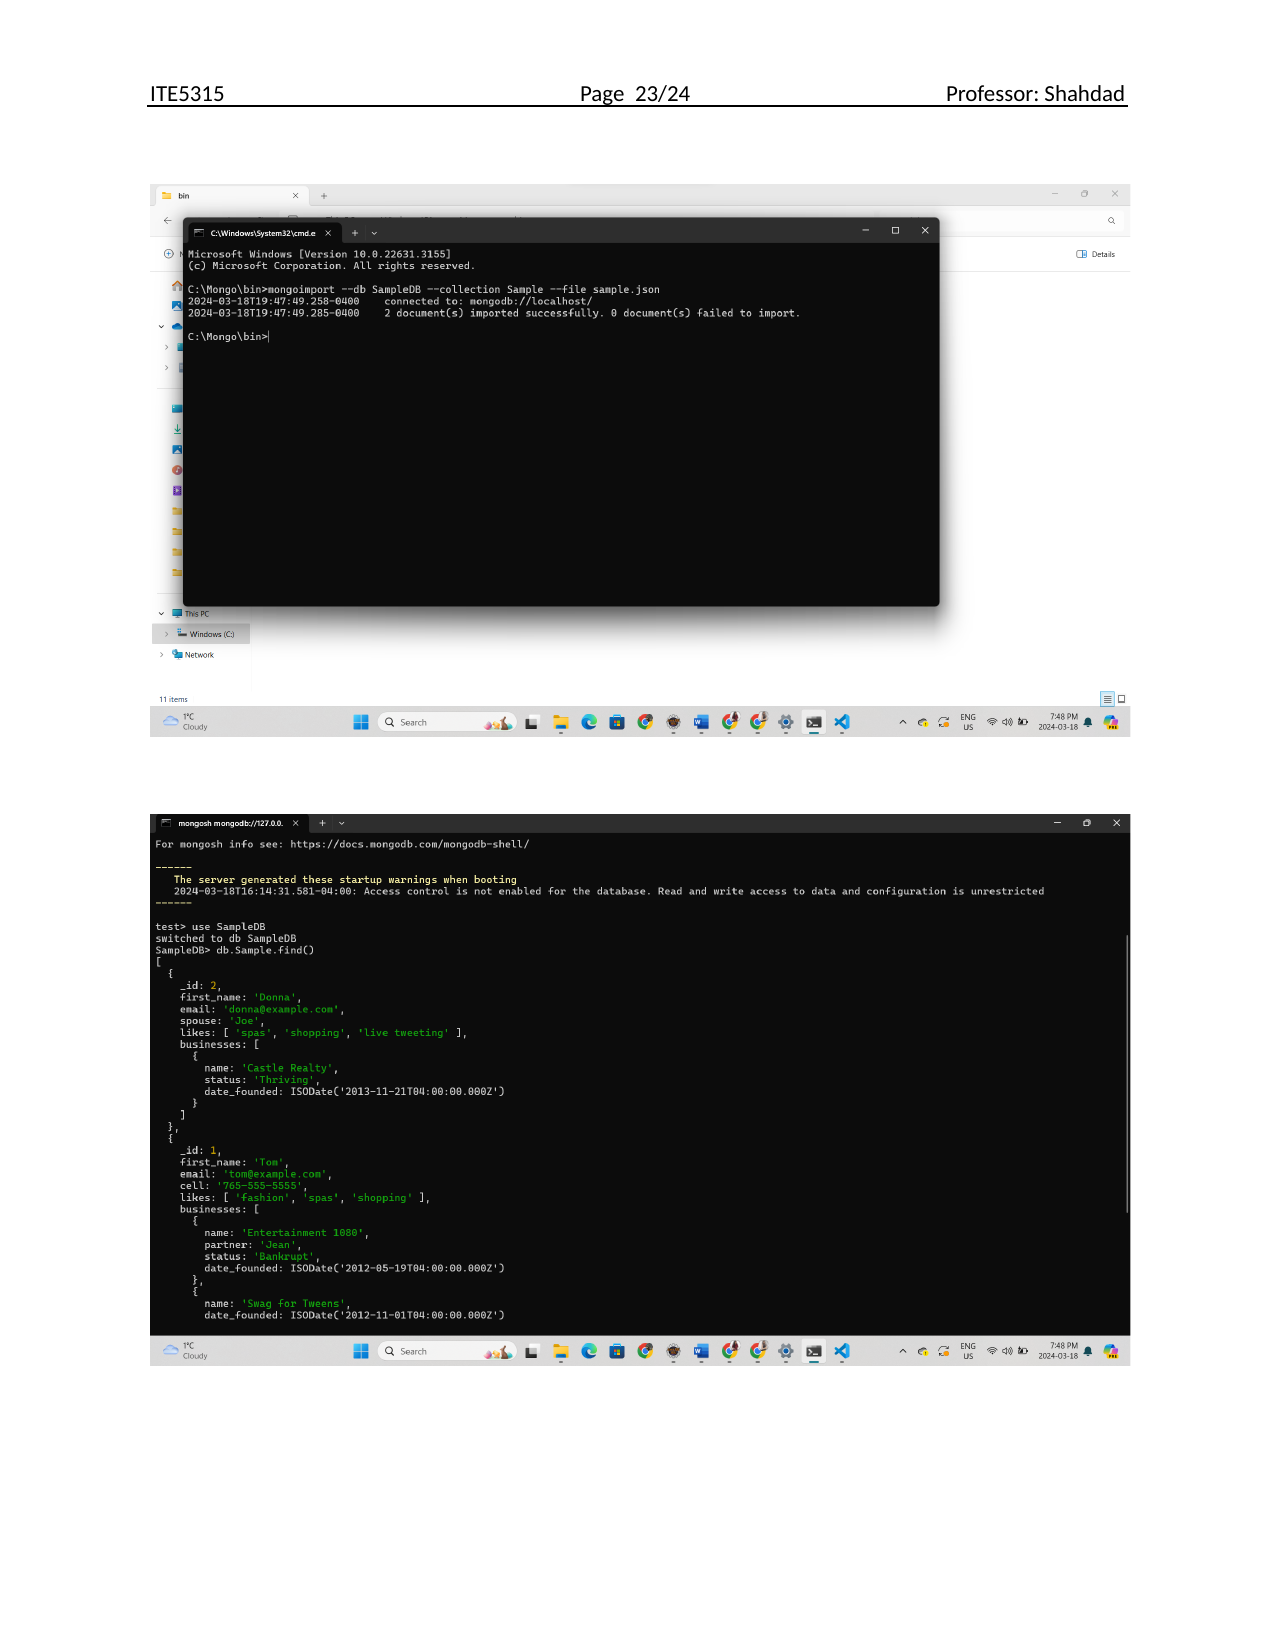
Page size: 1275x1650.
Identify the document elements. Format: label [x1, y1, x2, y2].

picture [150, 184, 1131, 737]
picture [150, 814, 1131, 1366]
